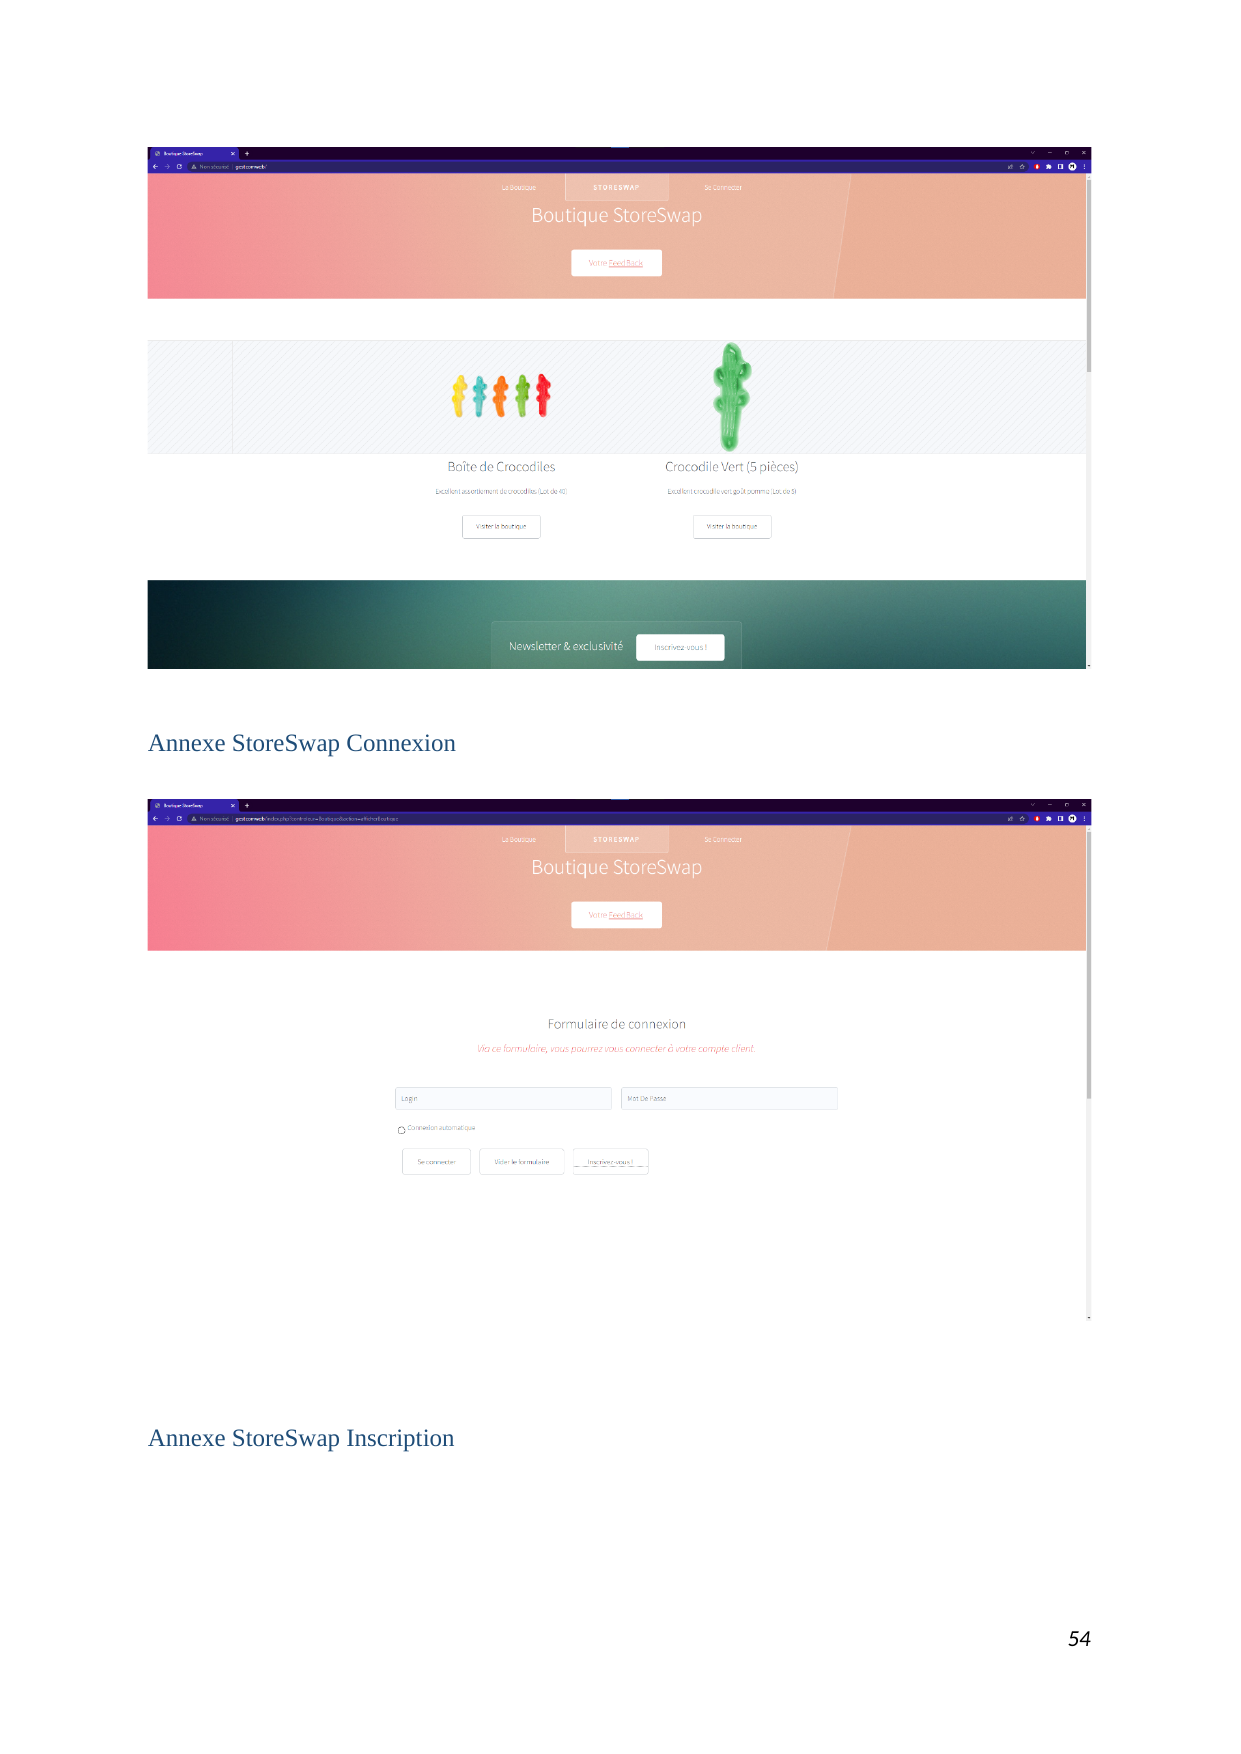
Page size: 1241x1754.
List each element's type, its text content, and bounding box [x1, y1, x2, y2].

picture [147, 147, 1092, 669]
picture [147, 799, 1092, 1321]
subtitle Annexe StoreSwap Inscription [148, 1423, 1093, 1452]
subtitle Annexe StoreSwap Connexion [148, 728, 1093, 757]
